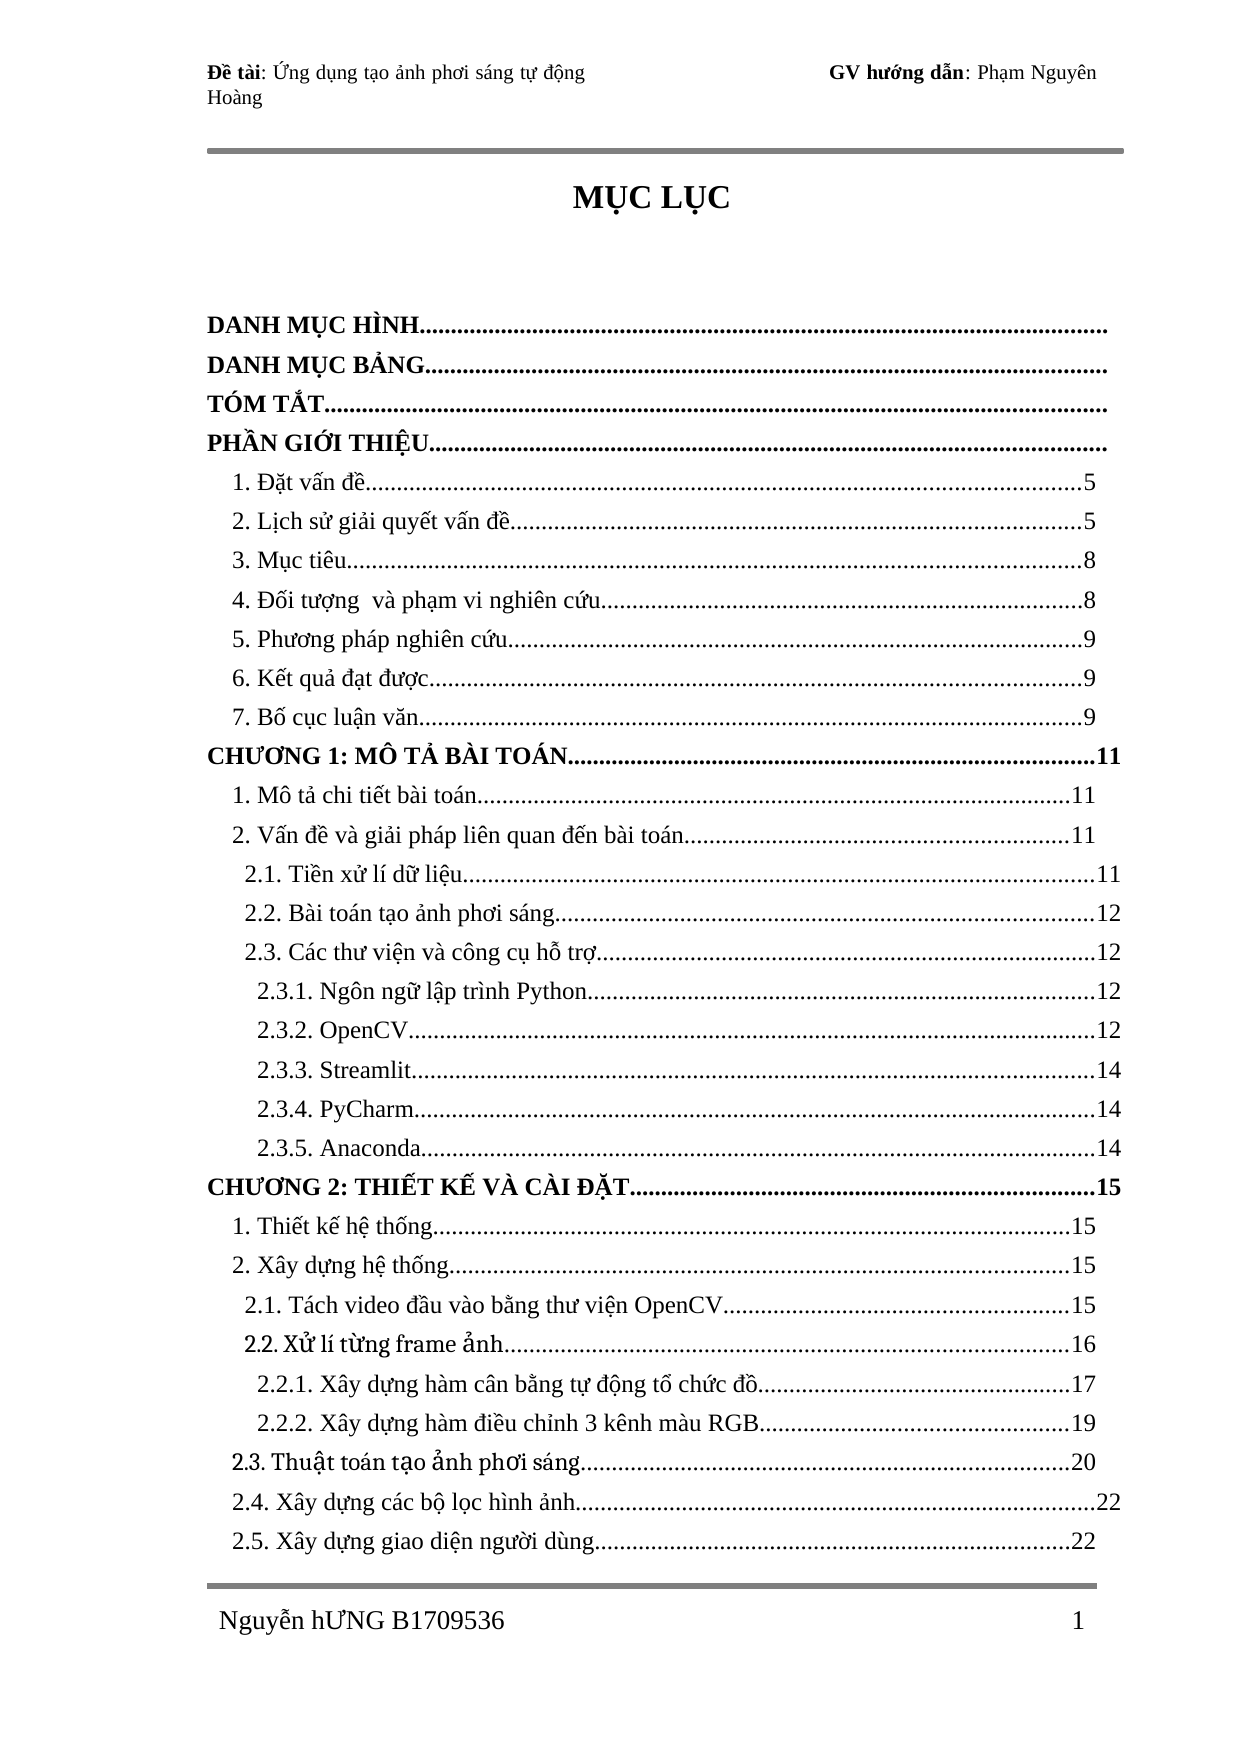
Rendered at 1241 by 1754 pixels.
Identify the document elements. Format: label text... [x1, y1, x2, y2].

text MỤC LỤC [207, 177, 1097, 216]
